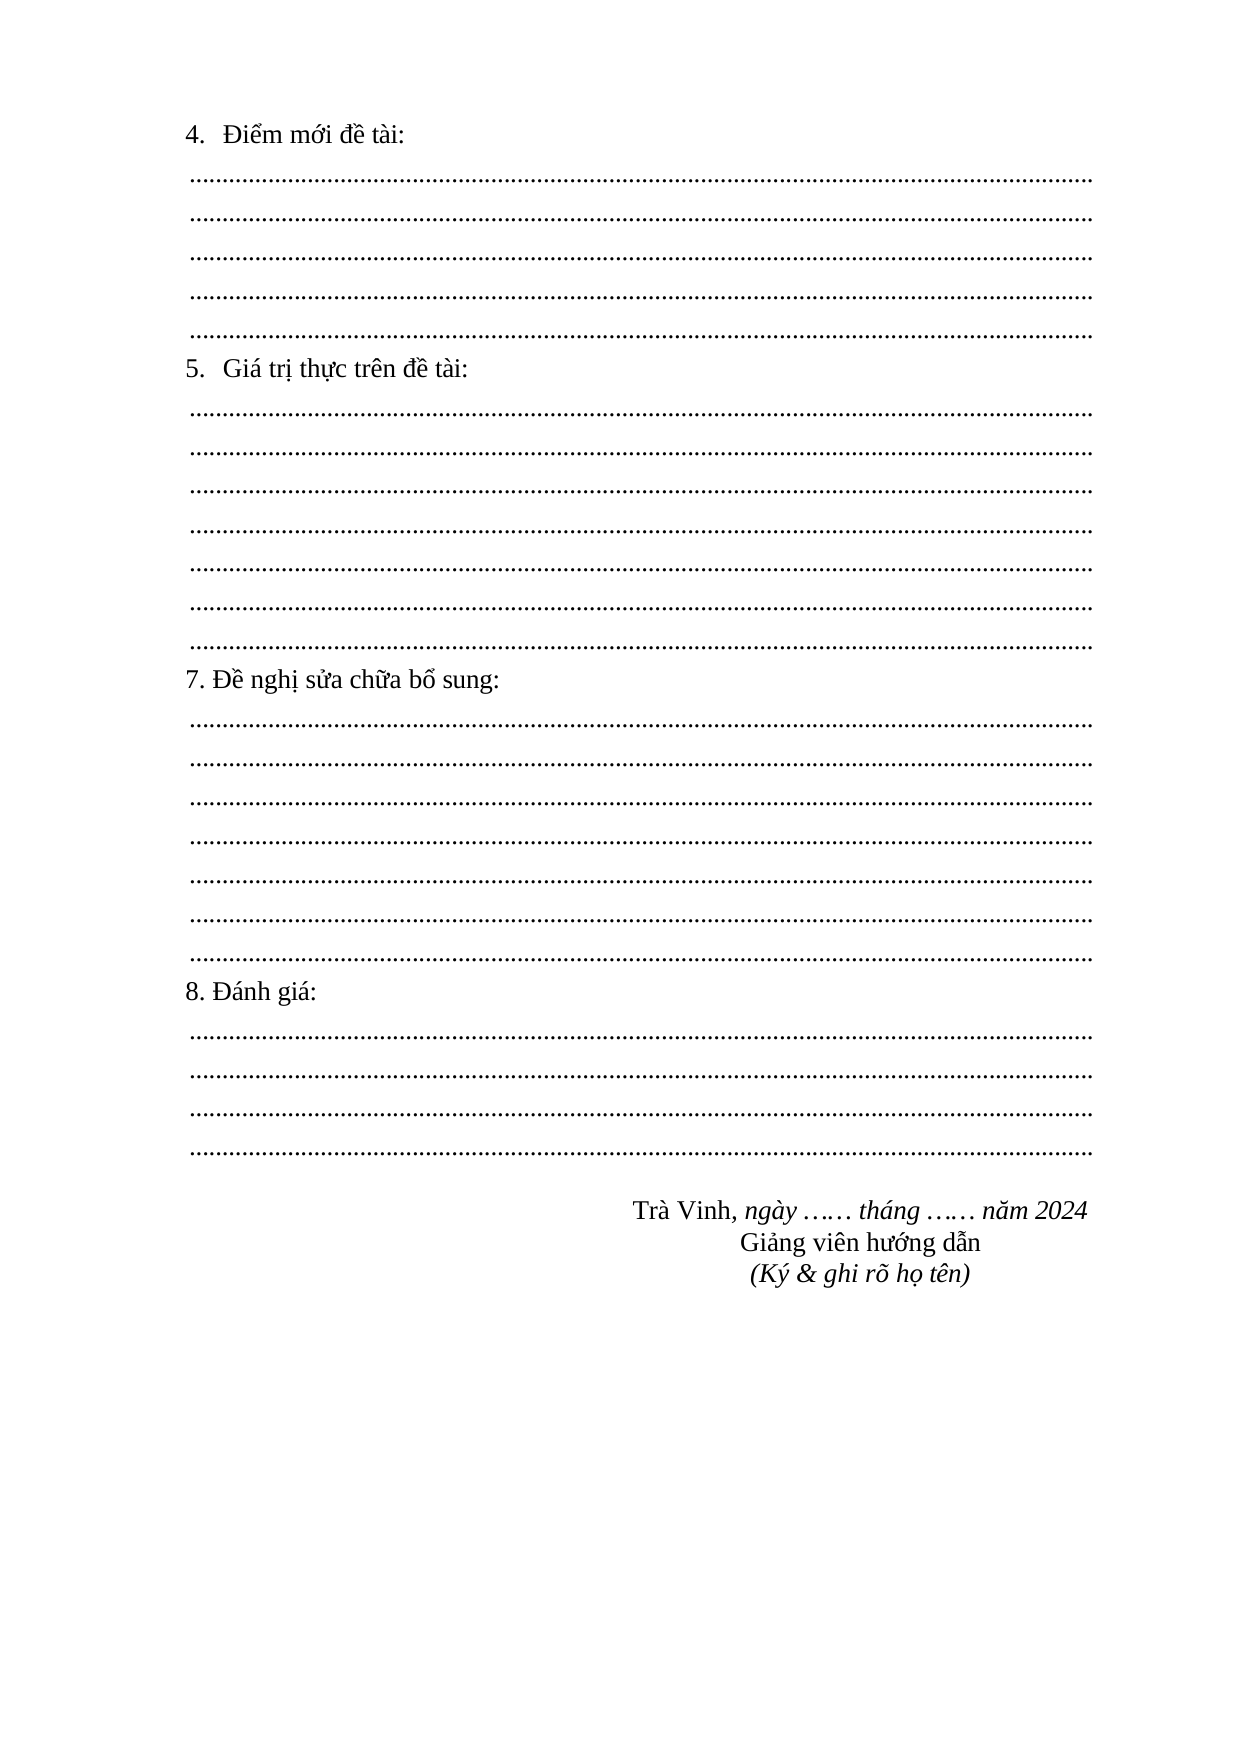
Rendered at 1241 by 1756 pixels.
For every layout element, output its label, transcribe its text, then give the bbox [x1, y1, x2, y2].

text .......................................................................................................................................... [189, 936, 1201, 967]
text .......................................................................................................................................... [189, 235, 1201, 266]
text .......................................................................................................................................... [189, 546, 1201, 578]
text .......................................................................................................................................... [189, 430, 1201, 461]
text .......................................................................................................................................... [189, 508, 1201, 539]
text (Ký & ghi rõ họ tên) [520, 1257, 1201, 1288]
text .......................................................................................................................................... [189, 1131, 1201, 1162]
list Điểm mới đề tài: [185, 118, 1201, 149]
text .......................................................................................................................................... [189, 274, 1201, 305]
text .......................................................................................................................................... [189, 586, 1201, 617]
list Giá trị thực trên đề tài: [185, 352, 1201, 383]
text .......................................................................................................................................... [189, 819, 1201, 850]
text .......................................................................................................................................... [189, 858, 1201, 889]
text .......................................................................................................................................... [189, 702, 1201, 733]
list Đề nghị sửa chữa bổ sung: [185, 663, 1201, 695]
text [189, 157, 1201, 188]
list Đánh giá: [185, 975, 1201, 1006]
text .......................................................................................................................................... [189, 1014, 1201, 1045]
text .......................................................................................................................................... [189, 897, 1201, 928]
text .......................................................................................................................................... [189, 196, 1201, 227]
text Giảng viên hướng dẫn [520, 1226, 1201, 1257]
text .......................................................................................................................................... [189, 391, 1201, 422]
text .......................................................................................................................................... [189, 741, 1201, 772]
text .......................................................................................................................................... [189, 624, 1201, 656]
text .......................................................................................................................................... [189, 469, 1201, 500]
text .......................................................................................................................................... [189, 1053, 1201, 1084]
text .......................................................................................................................................... [189, 1092, 1201, 1123]
text .......................................................................................................................................... [189, 780, 1201, 811]
text Trà Vinh, ngày …… tháng …… năm 2024 [520, 1194, 1201, 1226]
text .......................................................................................................................................... [189, 313, 1201, 344]
